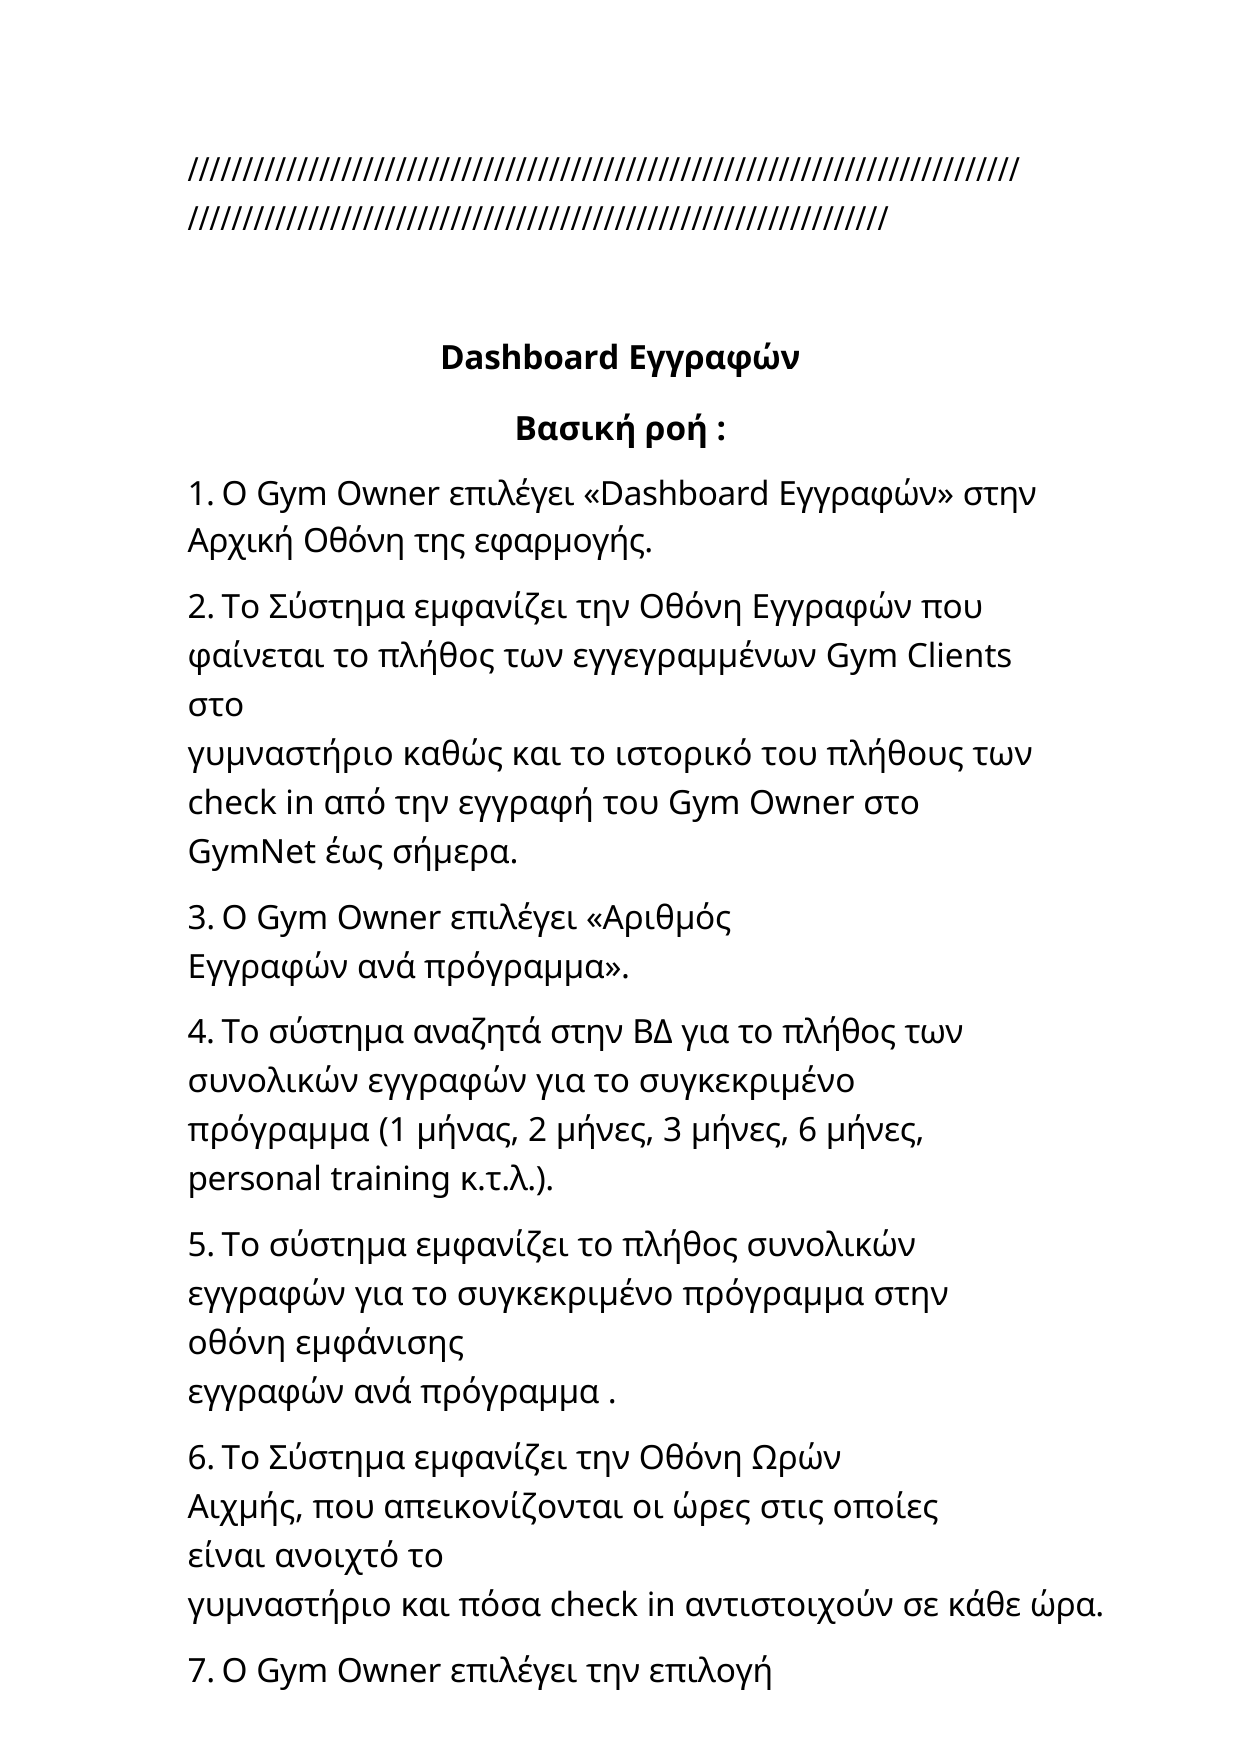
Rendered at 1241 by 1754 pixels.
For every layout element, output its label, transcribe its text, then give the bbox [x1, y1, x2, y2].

text εγγραφών ανά πρόγραμμα . [187, 1368, 1166, 1413]
text //////////////////////////////////////////////////////////////////////////// [187, 146, 1166, 191]
list Το σύστημα αναζητά στην ΒΔ για το πλήθος των [187, 1008, 1166, 1054]
text γυμναστήριο καθώς και το ιστορικό του πλήθους των check in από την εγγραφή του Gym Owner στο GymNet έως σήμερα. [187, 730, 1050, 873]
list Το Σύστημα εμφανίζει την Οθόνη Εγγραφών που φαίνεται το πλήθος των εγγεγραμμένων Gym Clients στο [187, 583, 1039, 726]
text συνολικών εγγραφών για το συγκεκριμένο πρόγραμμα (1 μήνας, 2 μήνες, 3 μήνες, 6 μήνες, personal training κ.τ.λ.). [187, 1057, 1004, 1201]
text Dashboard Εγγραφών Βασική ροή : [402, 334, 838, 450]
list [187, 1647, 866, 1692]
list Το Σύστημα εμφανίζει την Οθόνη Ωρών Αιχμής, που απεικονίζονται οι ώρες στις οποίες είναι ανοιχτό το [187, 1434, 956, 1577]
text γυμναστήριο και πόσα check in αντιστοιχούν σε κάθε ώρα. [187, 1581, 1166, 1626]
list Ο Gym Owner επιλέγει «Dashboard Εγγραφών» στην [187, 475, 1166, 513]
list Ο Gym Owner επιλέγει «Αριθμός Εγγραφών ανά πρόγραμμα». [187, 893, 899, 988]
list Το σύστημα εμφανίζει το πλήθος συνολικών εγγραφών για το συγκεκριμένο πρόγραμμα στην οθόνη εμφάνισης [187, 1221, 1051, 1364]
text Αρχική Οθόνη της εφαρμογής. [187, 517, 1166, 562]
text //////////////////////////////////////////////////////////////// [187, 195, 1166, 241]
